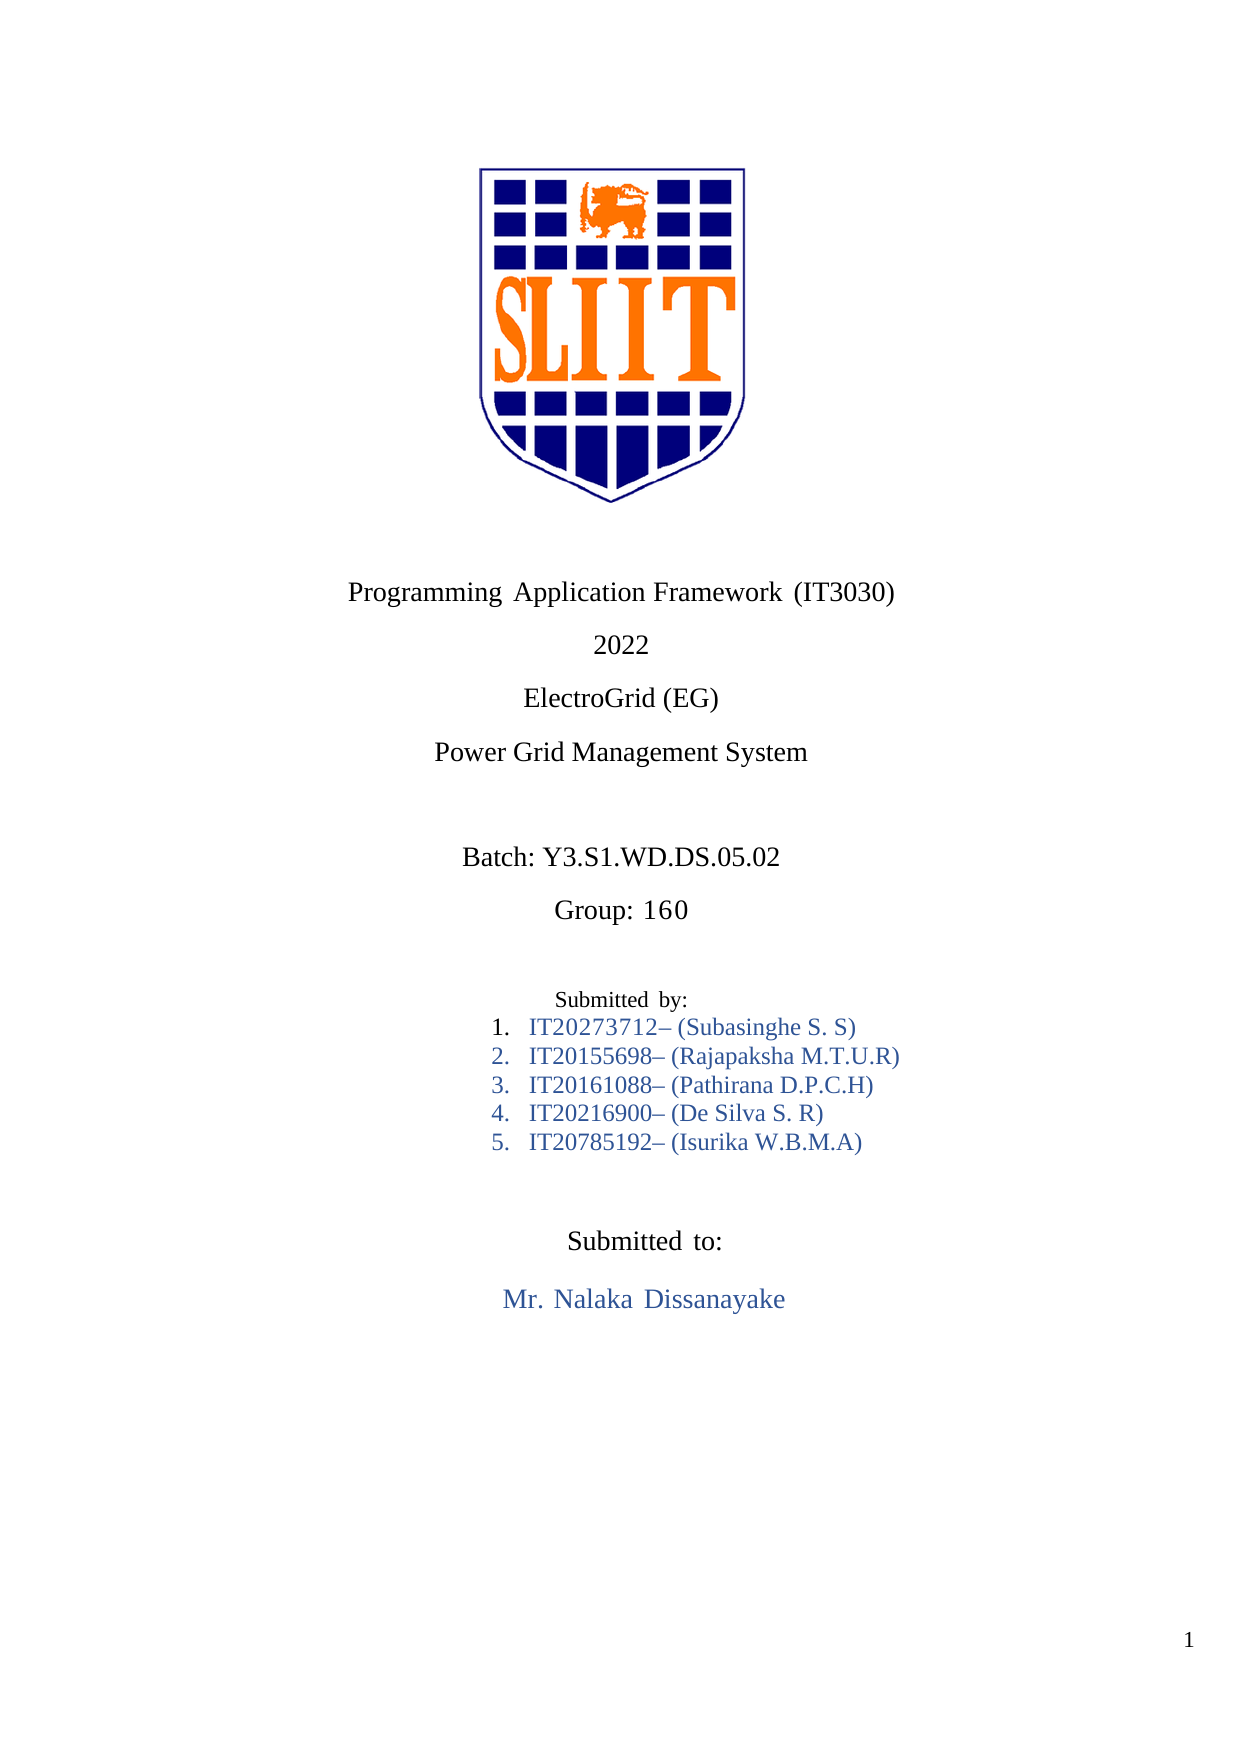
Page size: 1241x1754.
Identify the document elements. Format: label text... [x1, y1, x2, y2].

text Submitted to: [346, 1224, 943, 1257]
list IT20216900– (De Silva S. R) [491, 1098, 1194, 1127]
text Power Grid Management System [48, 735, 1194, 767]
list IT20273712– (Subasinghe S. S) [491, 1012, 1194, 1041]
text ElectroGrid (EG) [48, 681, 1194, 714]
text Mr. Nalaka Dissanayake [346, 1282, 942, 1315]
list IT20785192– (Isurika W.B.M.A) [491, 1127, 1194, 1156]
text Submitted by: [48, 986, 1194, 1012]
text Group: 160 [48, 893, 1194, 926]
list IT20155698– (Rajapaksha M.T.U.R) [491, 1041, 1194, 1070]
text 2022 [48, 628, 1194, 661]
picture [478, 167, 746, 503]
list IT20161088– (Pathirana D.P.C.H) [491, 1070, 1194, 1098]
text Programming Application Framework (IT3030) [48, 575, 1194, 607]
text Batch: Y3.S1.WD.DS.05.02 [48, 840, 1194, 872]
